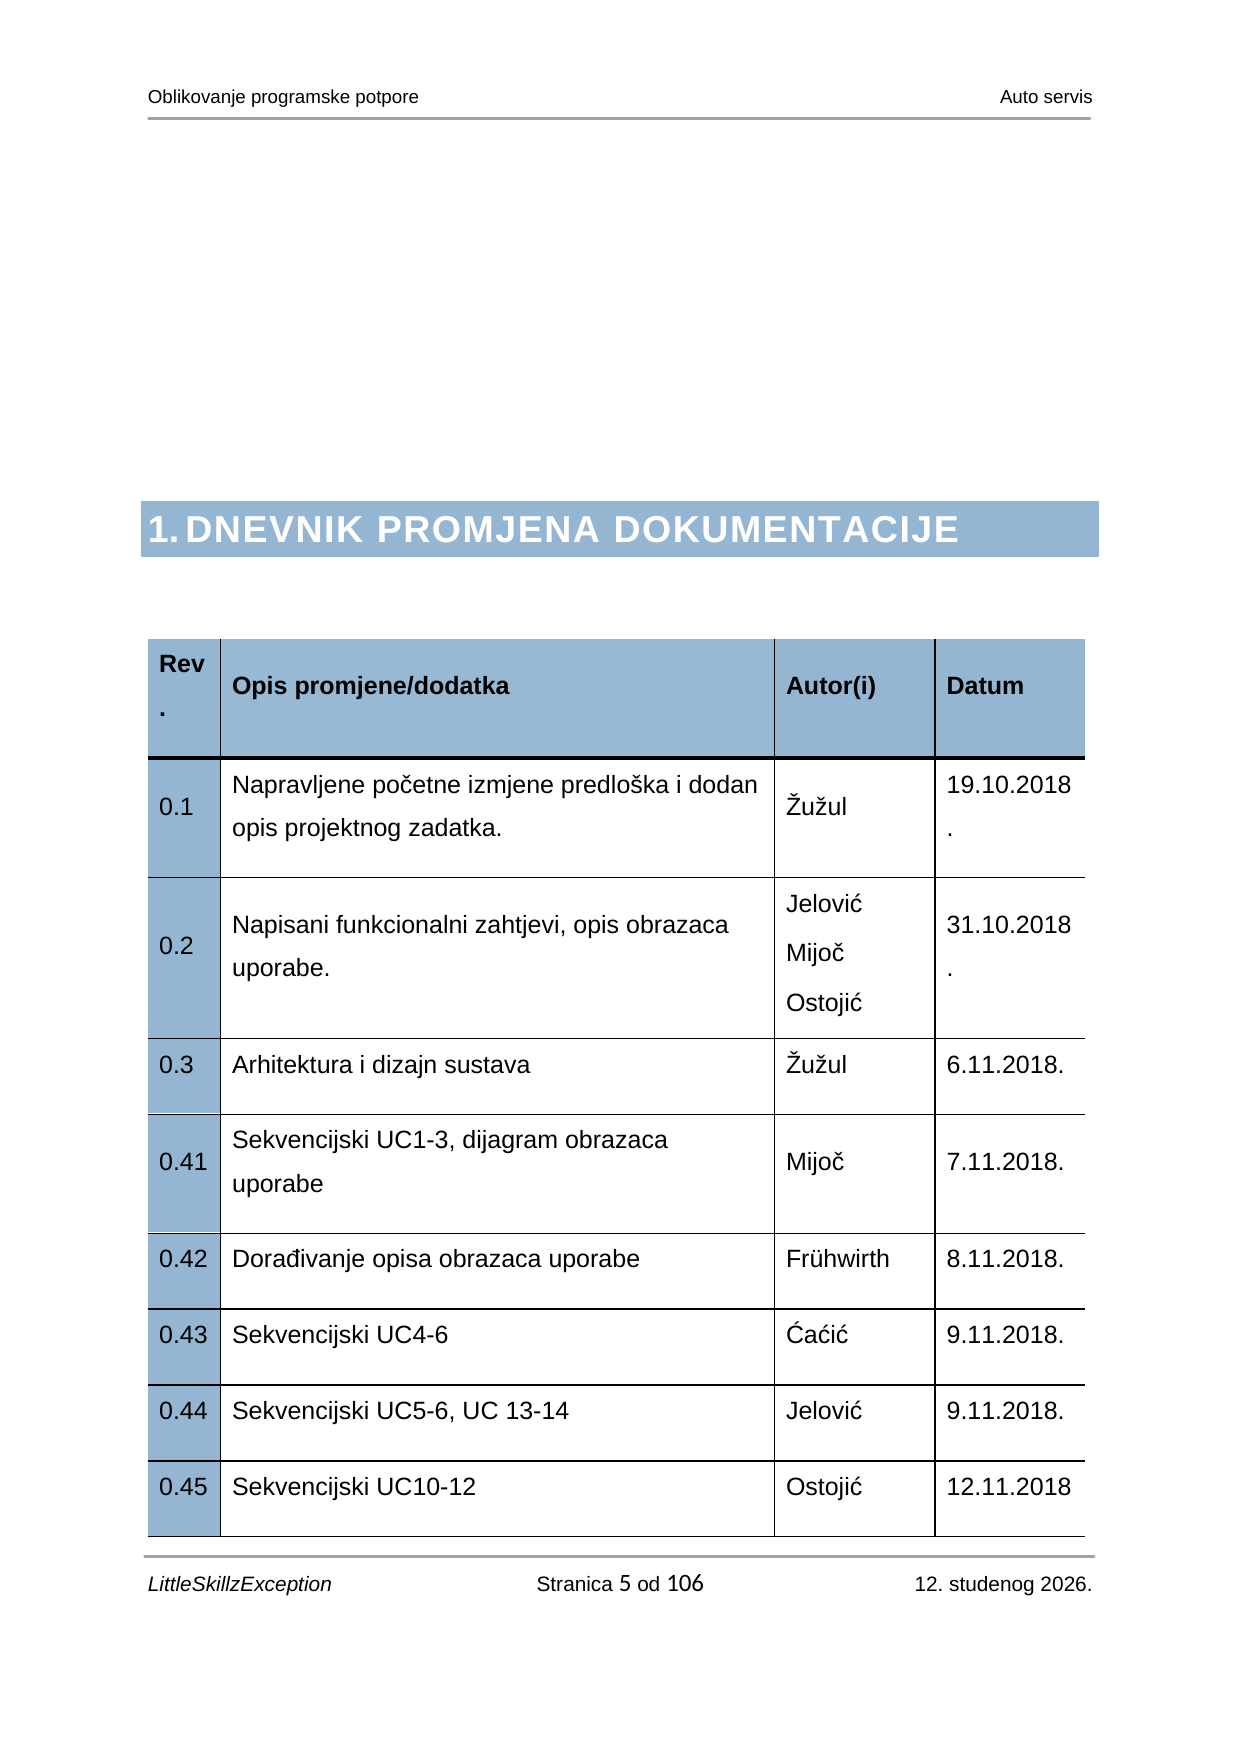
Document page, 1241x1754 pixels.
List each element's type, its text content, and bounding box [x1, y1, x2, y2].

table_cell 7.11.2018. [936, 1115, 1085, 1232]
table_cell Ostojić [775, 1462, 934, 1536]
table_cell Napravljene početne izmjene predloška i dodan opis projektnog zadatka. [221, 760, 774, 877]
table_cell 0.42 [148, 1234, 220, 1308]
table_cell Jelović [775, 1386, 934, 1460]
table_cell 9.11.2018. [936, 1386, 1085, 1460]
table_cell Žužul [775, 1039, 934, 1113]
table_cell Mijoč [775, 1115, 934, 1232]
table_cell Arhitektura i dizajn sustava [221, 1039, 774, 1113]
table_header Rev. [148, 639, 220, 756]
table_cell Sekvencijski UC1-3, dijagram obrazaca uporabe [221, 1115, 774, 1232]
table_cell Žužul [775, 760, 934, 877]
table_cell 6.11.2018. [936, 1039, 1085, 1113]
table_cell 0.3 [148, 1039, 220, 1113]
table_cell 8.11.2018. [936, 1234, 1085, 1308]
table_cell Napisani funkcionalni zahtjevi, opis obrazaca uporabe. [221, 878, 774, 1038]
subtitle Dnevnik promjena dokumentacije [148, 508, 1093, 551]
table_cell 0.45 [148, 1462, 220, 1536]
table_cell Dorađivanje opisa obrazaca uporabe [221, 1234, 774, 1308]
table_cell 12.11.2018. [936, 1462, 1085, 1536]
table_cell 19.10.2018. [936, 760, 1085, 877]
table_cell Jelović Mijoč Ostojić [775, 878, 934, 1038]
table_header Opis promjene/dodatka [221, 639, 774, 756]
table_header Datum [936, 639, 1085, 756]
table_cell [221, 1462, 774, 1536]
table_cell 9.11.2018. [936, 1310, 1085, 1384]
table_cell Sekvencijski UC5-6, UC 13-14 [221, 1386, 774, 1460]
table_cell Sekvencijski UC4-6 [221, 1310, 774, 1384]
table_cell Ćaćić [775, 1310, 934, 1384]
table_cell 31.10.2018. [936, 878, 1085, 1038]
table_cell 0.43 [148, 1310, 220, 1384]
table_cell 0.1 [148, 760, 220, 877]
table_header Autor(i) [775, 639, 934, 756]
table_cell 0.44 [148, 1386, 220, 1460]
table_cell 0.41 [148, 1115, 220, 1232]
table_cell Frühwirth [775, 1234, 934, 1308]
table_cell 0.2 [148, 878, 220, 1038]
